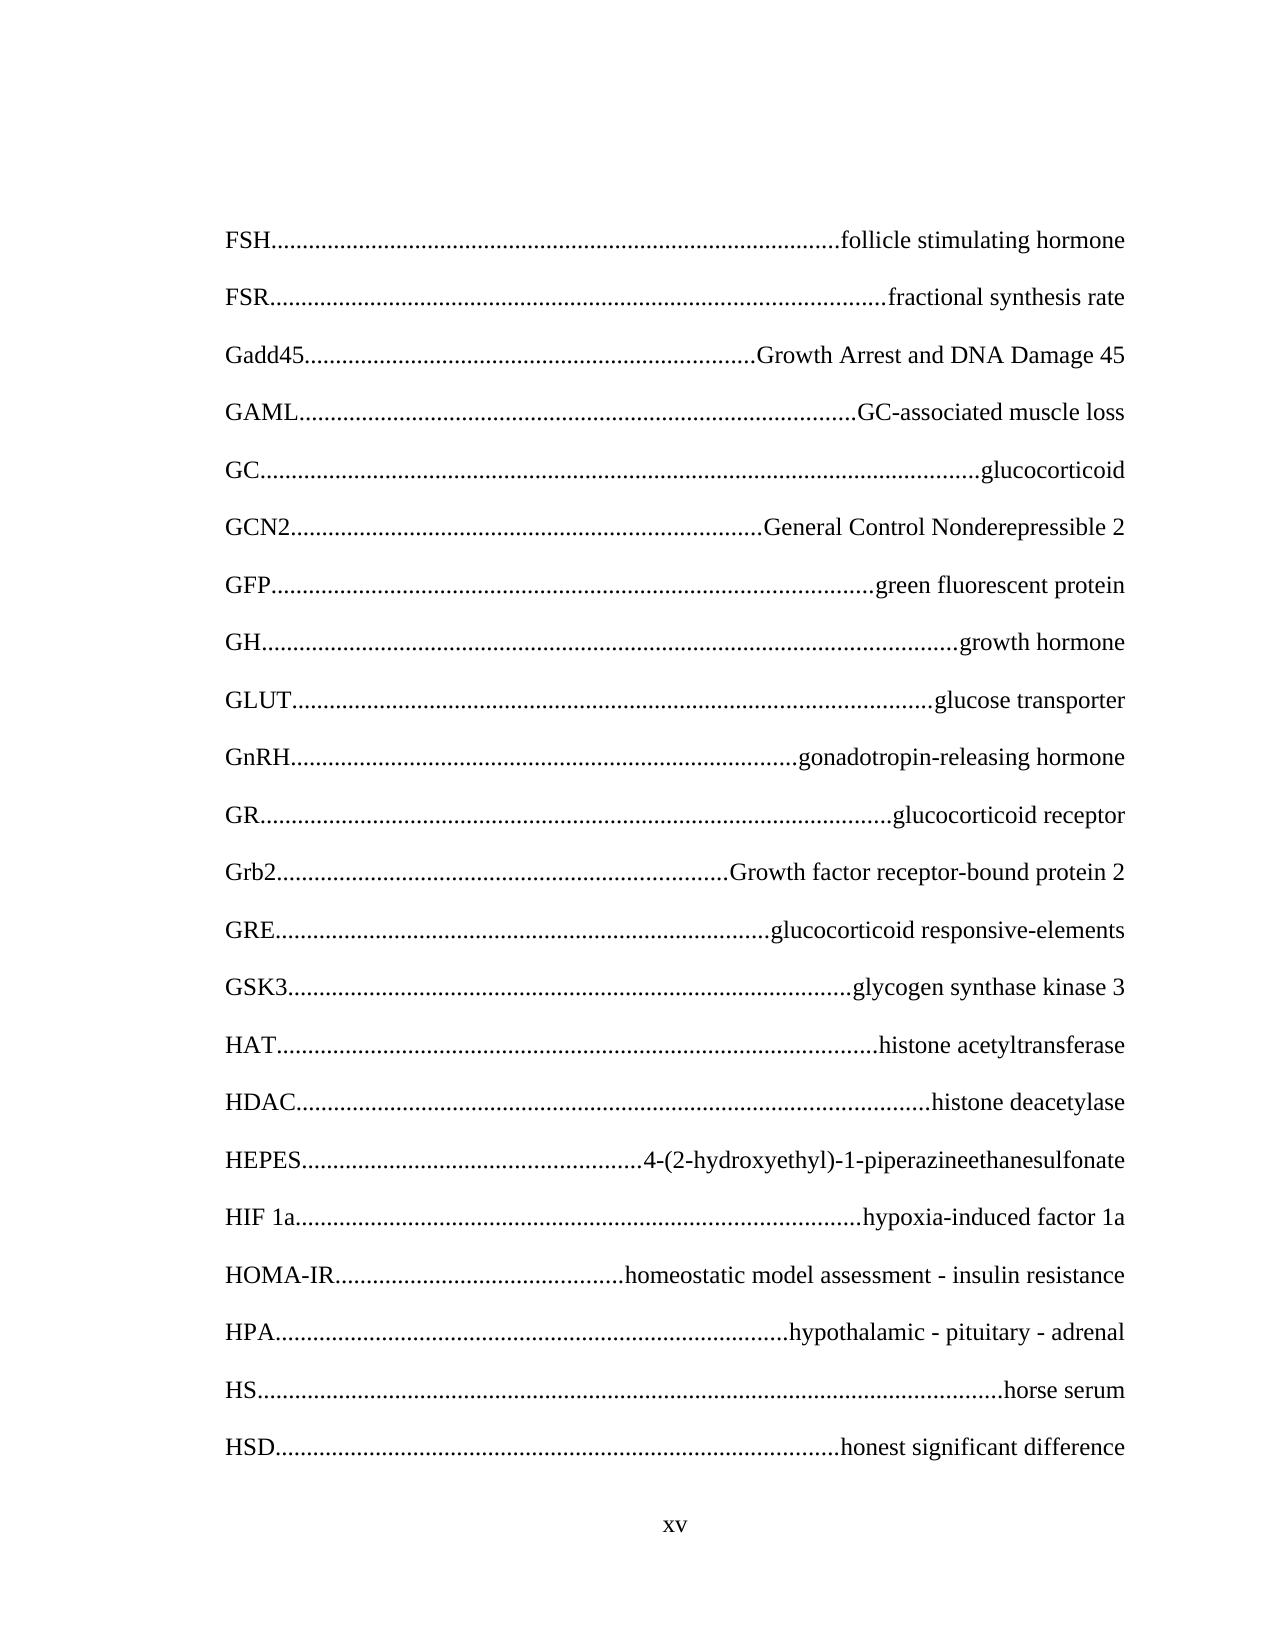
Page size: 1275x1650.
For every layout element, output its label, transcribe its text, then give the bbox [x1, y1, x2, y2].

list HIF 1a hypoxia-induced factor 1a [225, 1202, 1125, 1231]
list GSK3 glycogen synthase kinase 3 [225, 972, 1125, 1001]
list GFP green fluorescent protein [225, 570, 1125, 599]
list HPA hypothalamic - pituitary - adrenal [225, 1317, 1125, 1346]
list Grb2 Growth factor receptor-bound protein 2 [225, 857, 1125, 886]
list GRE glucocorticoid responsive-elements [225, 915, 1125, 944]
list HOMA-IR homeostatic model assessment - insulin resistance [225, 1260, 1125, 1289]
list HSD honest significant difference [225, 1432, 1125, 1461]
list GCN2 General Control Nonderepressible 2 [225, 512, 1125, 541]
list GnRH gonadotropin-releasing hormone [225, 742, 1125, 771]
list GR glucocorticoid receptor [225, 800, 1125, 829]
list HAT histone acetyltransferase [225, 1030, 1125, 1059]
list FSH follicle stimulating hormone [225, 225, 1125, 254]
list FSR fractional synthesis rate [225, 282, 1125, 311]
list HDAC histone deacetylase [225, 1087, 1125, 1116]
list HEPES 4-(2-hydroxyethyl)-1-piperazineethanesulfonate [225, 1145, 1125, 1174]
list GLUT glucose transporter [225, 685, 1125, 714]
list GC glucocorticoid [225, 455, 1125, 484]
list HS horse serum [225, 1375, 1125, 1404]
list Gadd45 Growth Arrest and DNA Damage 45 [225, 340, 1125, 369]
list GH growth hormone [225, 627, 1125, 656]
list GAML GC-associated muscle loss [225, 397, 1125, 426]
